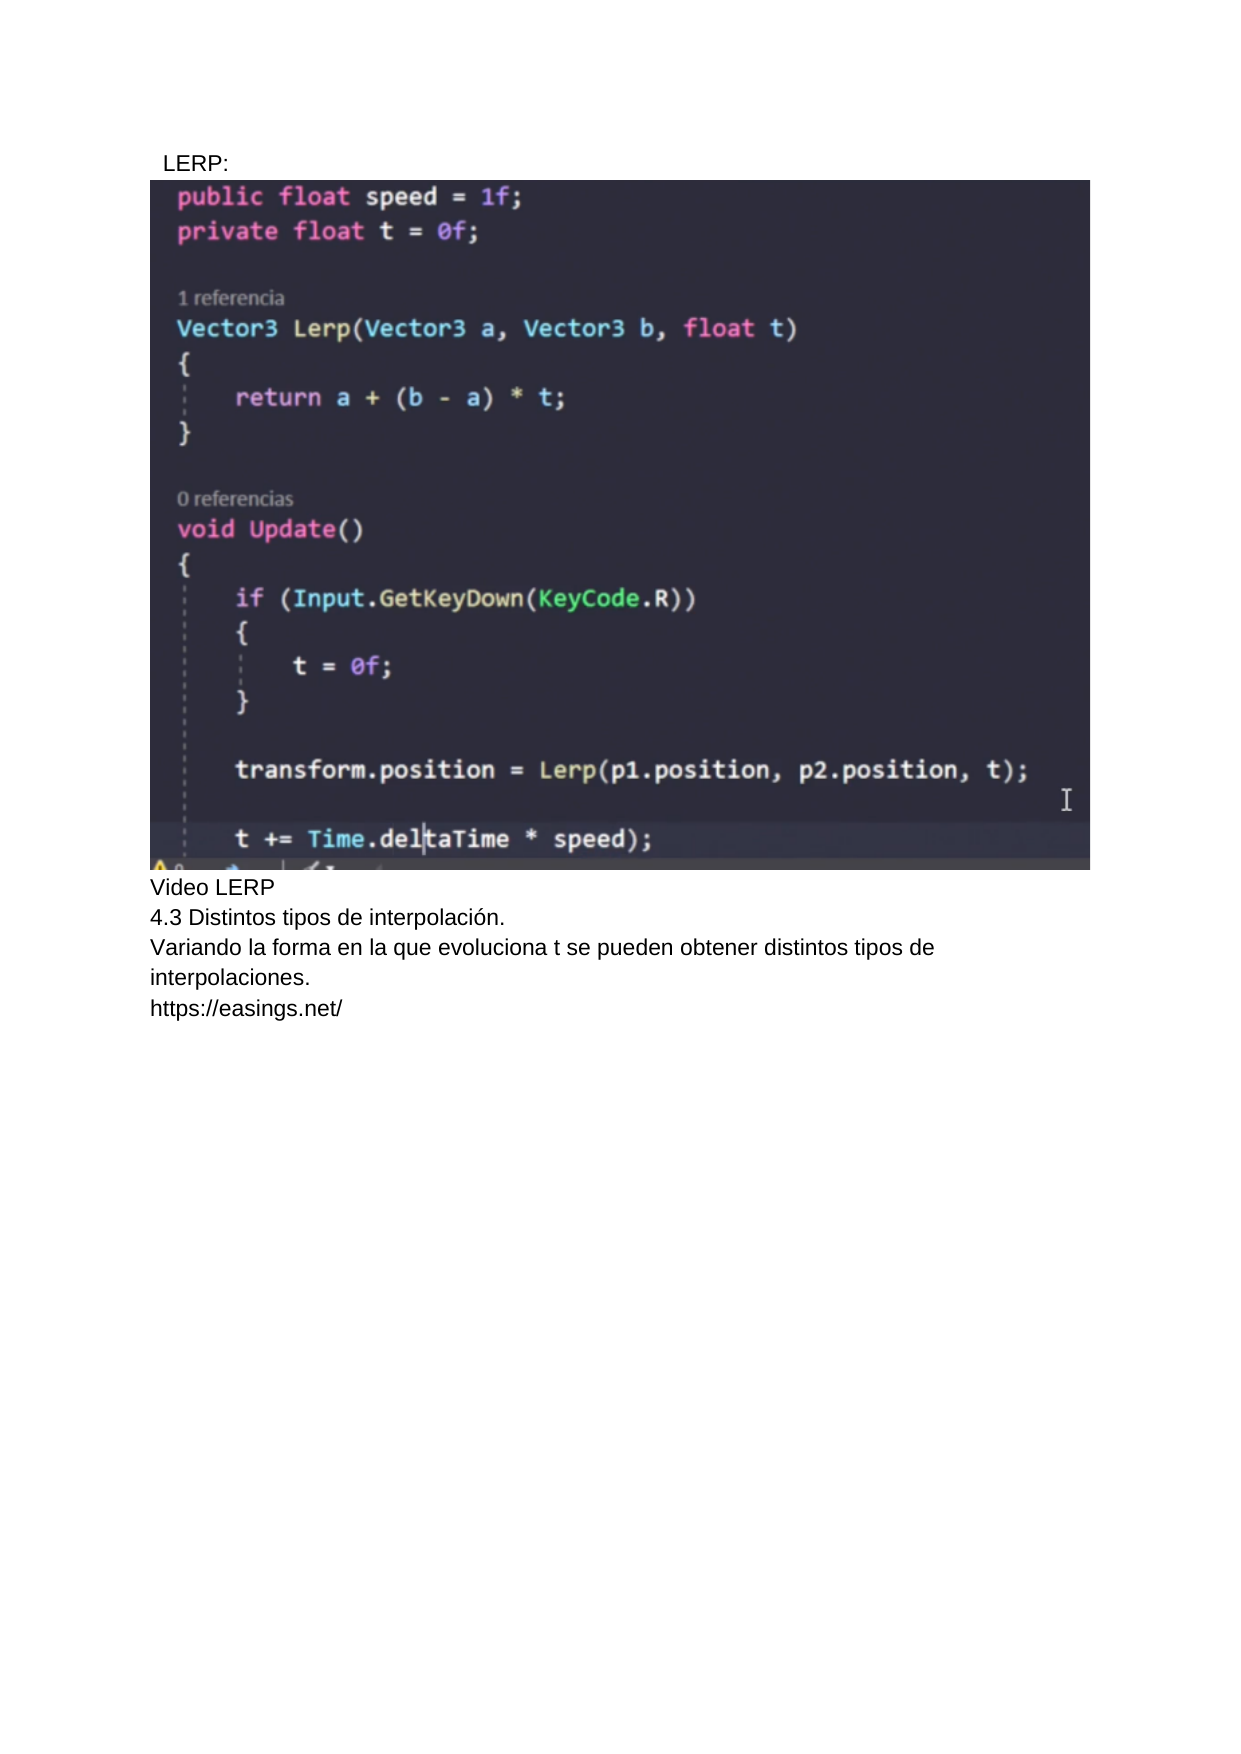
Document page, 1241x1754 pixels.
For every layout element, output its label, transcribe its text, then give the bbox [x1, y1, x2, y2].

text 4.3 Distintos tipos de interpolación. [150, 904, 1090, 930]
picture [150, 180, 1091, 870]
text Video LERP [150, 874, 1090, 900]
text https://easings.net/ [150, 994, 1090, 1021]
text LERP: [150, 150, 1090, 180]
text Variando la forma en la que evoluciona t se pueden obtener distintos tipos de interpolaciones. [150, 934, 1090, 991]
